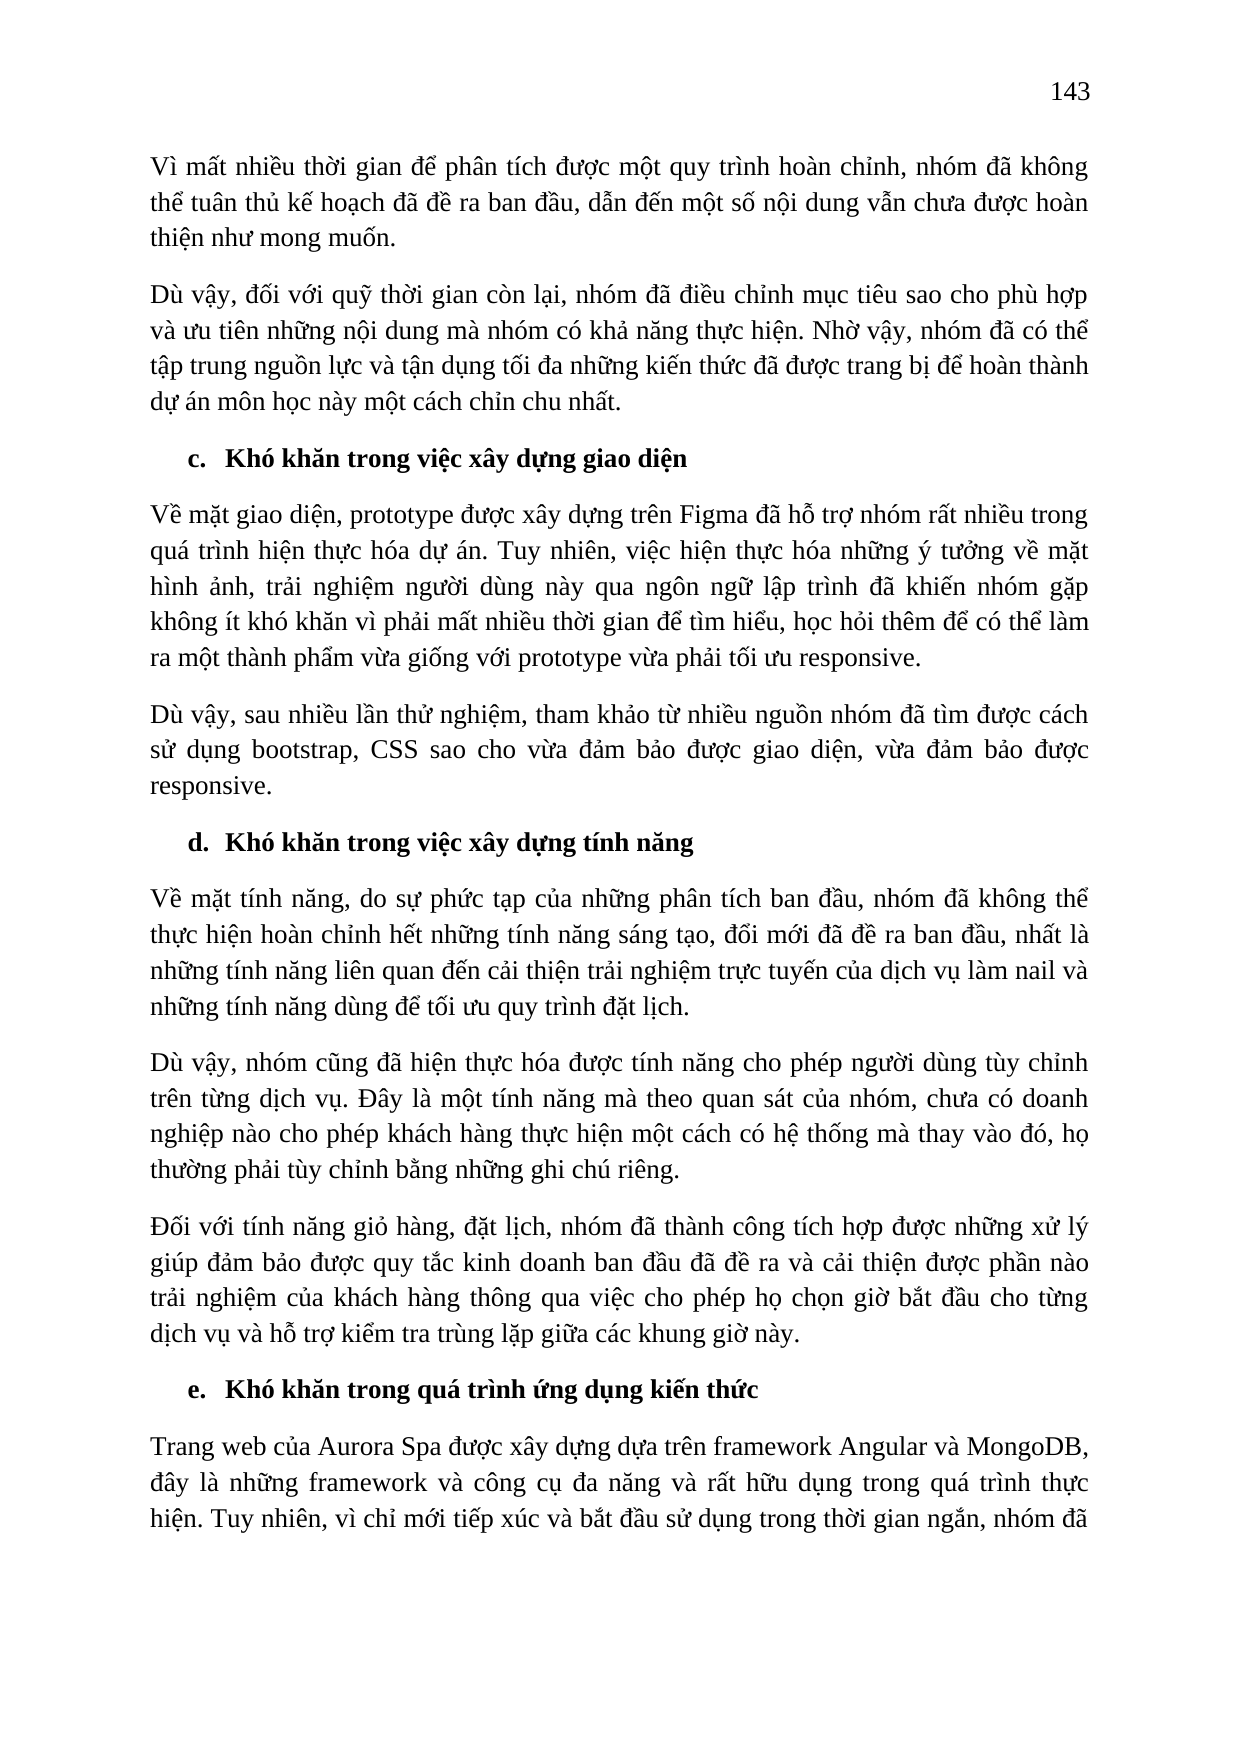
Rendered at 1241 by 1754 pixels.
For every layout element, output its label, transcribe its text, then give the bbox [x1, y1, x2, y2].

text Vì mất nhiều thời gian để phân tích được một quy trình hoàn chỉnh, nhóm đã không thể tuân thủ kế hoạch đã đề ra ban đầu, dẫn đến một số nội dung vẫn chưa được hoàn thiện như mong muốn. [150, 150, 1090, 253]
list Khó khăn trong việc xây dựng tính năng [187, 826, 1090, 857]
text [150, 1430, 1090, 1533]
text Dù vậy, nhóm cũng đã hiện thực hóa được tính năng cho phép người dùng tùy chỉnh trên từng dịch vụ. Đây là một tính năng mà theo quan sát của nhóm, chưa có doanh nghiệp nào cho phép khách hàng thực hiện một cách có hệ thống mà thay vào đó, họ thường phải tùy chỉnh bằng những ghi chú riêng. [150, 1046, 1090, 1184]
text Đối với tính năng giỏ hàng, đặt lịch, nhóm đã thành công tích hợp được những xử lý giúp đảm bảo được quy tắc kinh doanh ban đầu đã đề ra và cải thiện được phần nào trải nghiệm của khách hàng thông qua việc cho phép họ chọn giờ bắt đầu cho từng dịch vụ và hỗ trợ kiểm tra trùng lặp giữa các khung giờ này. [150, 1210, 1090, 1348]
text Về mặt giao diện, prototype được xây dựng trên Figma đã hỗ trợ nhóm rất nhiều trong quá trình hiện thực hóa dự án. Tuy nhiên, việc hiện thực hóa những ý tưởng về mặt hình ảnh, trải nghiệm người dùng này qua ngôn ngữ lập trình đã khiến nhóm gặp không ít khó khăn vì phải mất nhiều thời gian để tìm hiểu, học hỏi thêm để có thể làm ra một thành phẩm vừa giống với prototype vừa phải tối ưu responsive. [150, 498, 1090, 672]
list Khó khăn trong việc xây dựng giao diện [187, 442, 1090, 473]
text Dù vậy, sau nhiều lần thử nghiệm, tham khảo từ nhiều nguồn nhóm đã tìm được cách sử dụng bootstrap, CSS sao cho vừa đảm bảo được giao diện, vừa đảm bảo được responsive. [150, 698, 1090, 800]
text Dù vậy, đối với quỹ thời gian còn lại, nhóm đã điều chỉnh mục tiêu sao cho phù hợp và ưu tiên những nội dung mà nhóm có khả năng thực hiện. Nhờ vậy, nhóm đã có thể tập trung nguồn lực và tận dụng tối đa những kiến thức đã được trang bị để hoàn thành dự án môn học này một cách chỉn chu nhất. [150, 278, 1090, 416]
list Khó khăn trong quá trình ứng dụng kiến thức [187, 1374, 1090, 1405]
text Về mặt tính năng, do sự phức tạp của những phân tích ban đầu, nhóm đã không thể thực hiện hoàn chỉnh hết những tính năng sáng tạo, đổi mới đã đề ra ban đầu, nhất là những tính năng liên quan đến cải thiện trải nghiệm trực tuyến của dịch vụ làm nail và những tính năng dùng để tối ưu quy trình đặt lịch. [150, 882, 1090, 1021]
